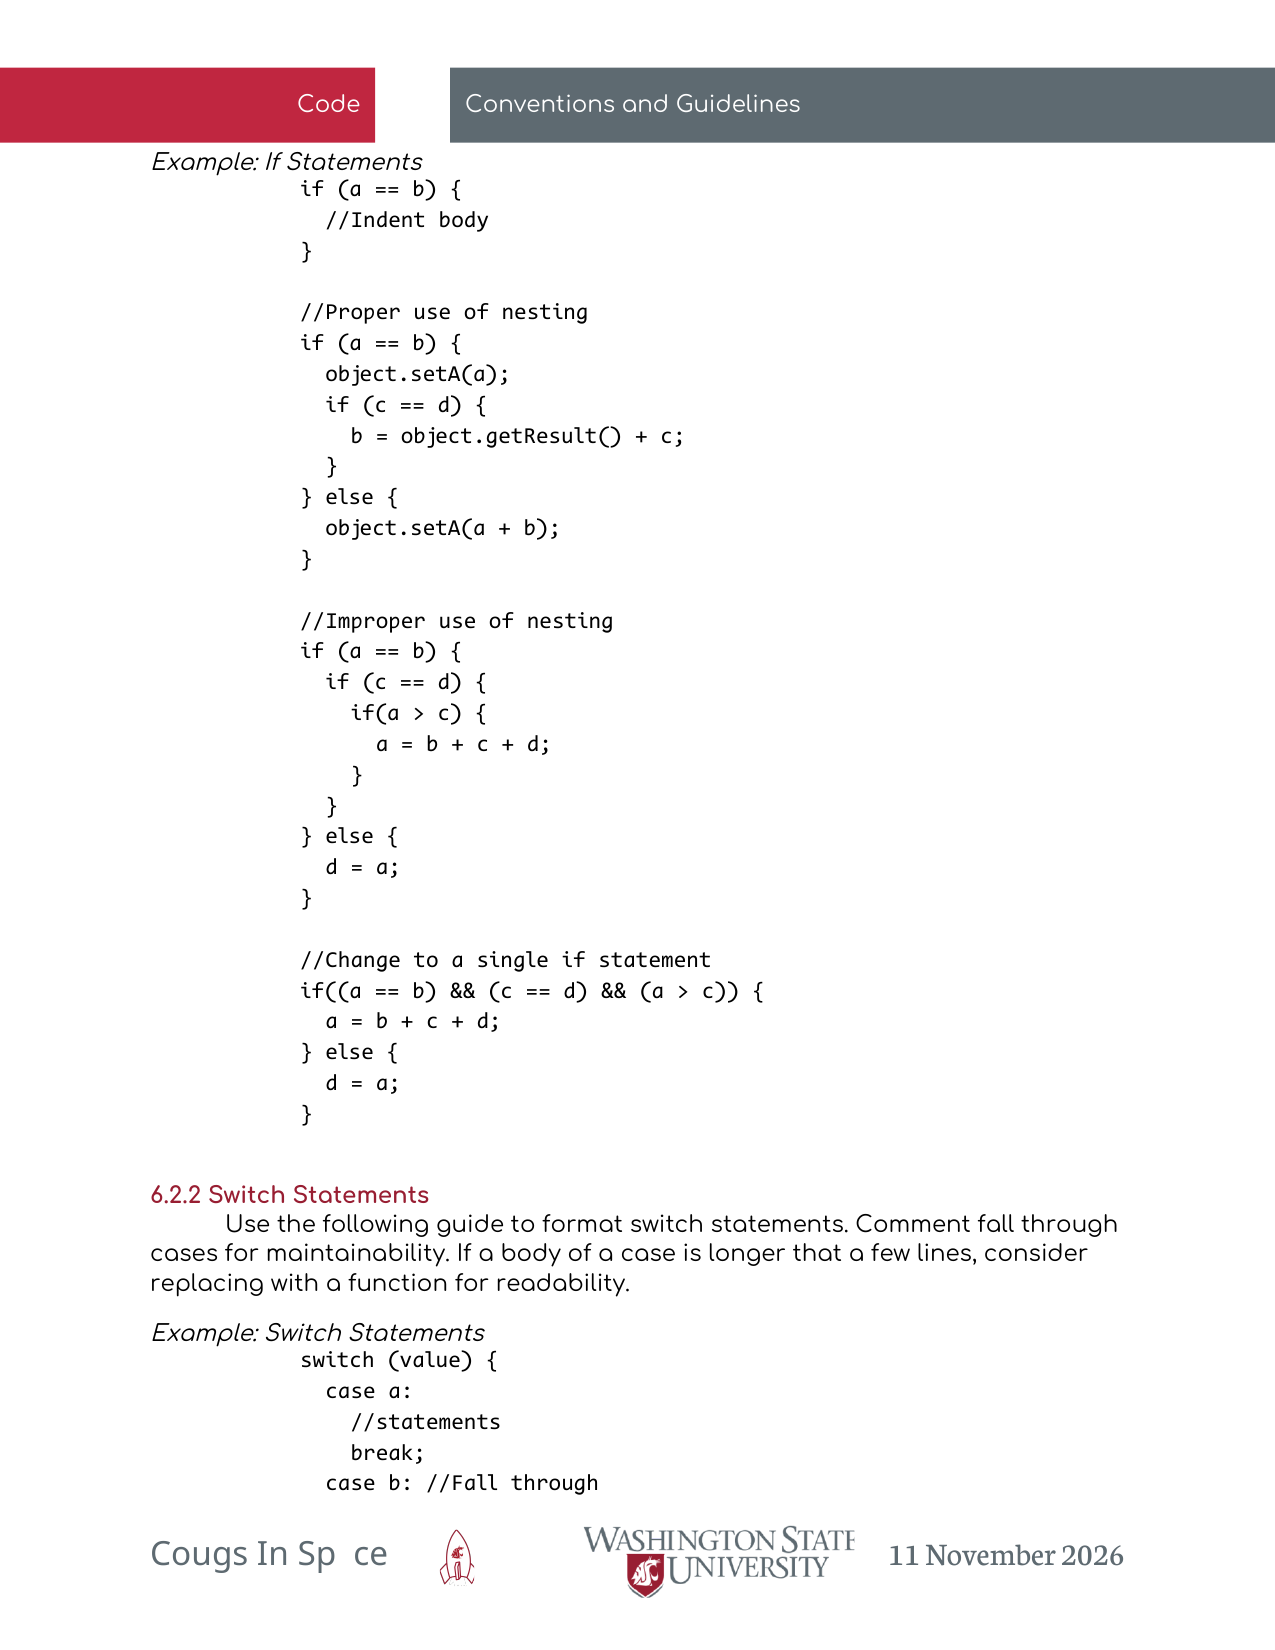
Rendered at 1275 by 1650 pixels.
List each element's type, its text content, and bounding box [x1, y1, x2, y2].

text if (c == d) { [300, 391, 1125, 418]
text } [300, 546, 1125, 572]
text //Change to a single if statement [300, 946, 1125, 973]
text object.setA(a); [300, 361, 1125, 387]
text Example: If Statements [150, 150, 1125, 176]
text Example: Switch Statements [150, 1321, 1125, 1346]
text } [300, 237, 1125, 264]
text if(a > c) { [300, 700, 1125, 727]
picture [439, 1529, 475, 1586]
text } [300, 453, 1125, 480]
picture [582, 1525, 854, 1597]
text } else { [300, 484, 1125, 511]
text if (c == d) { [300, 669, 1125, 696]
subtitle 6.2.2 Switch Statements [150, 1183, 1125, 1208]
text object.setA(a + b); [300, 515, 1125, 542]
text a = b + c + d; [300, 1008, 1125, 1035]
text Use the following guide to format switch statements. Comment fall through cases for maintainability. If a body of a case is longer that a few lines, consider replacing with a function for readability. [150, 1212, 1125, 1296]
text case a: [300, 1377, 1125, 1404]
text } [300, 1101, 1125, 1127]
text d = a; [300, 854, 1125, 881]
text //Indent body [300, 206, 1125, 233]
text if (a == b) { [300, 176, 1125, 202]
text break; [300, 1439, 1125, 1466]
text } [300, 761, 1125, 788]
text //statements [300, 1408, 1125, 1435]
text a = b + c + d; [300, 731, 1125, 757]
text //Improper use of nesting [300, 607, 1125, 634]
text case b: //Fall through [300, 1470, 1125, 1497]
text //Proper use of nesting [300, 299, 1125, 326]
text if (a == b) { [300, 330, 1125, 357]
text if((a == b) && (c == d) && (a > c)) { [300, 977, 1125, 1004]
text } else { [300, 1039, 1125, 1066]
text if (a == b) { [300, 638, 1125, 665]
text } [300, 885, 1125, 912]
text d = a; [300, 1070, 1125, 1097]
text b = object.getResult() + c; [300, 422, 1125, 449]
text } else { [300, 823, 1125, 850]
text } [300, 792, 1125, 819]
text switch (value) { [300, 1346, 1125, 1373]
